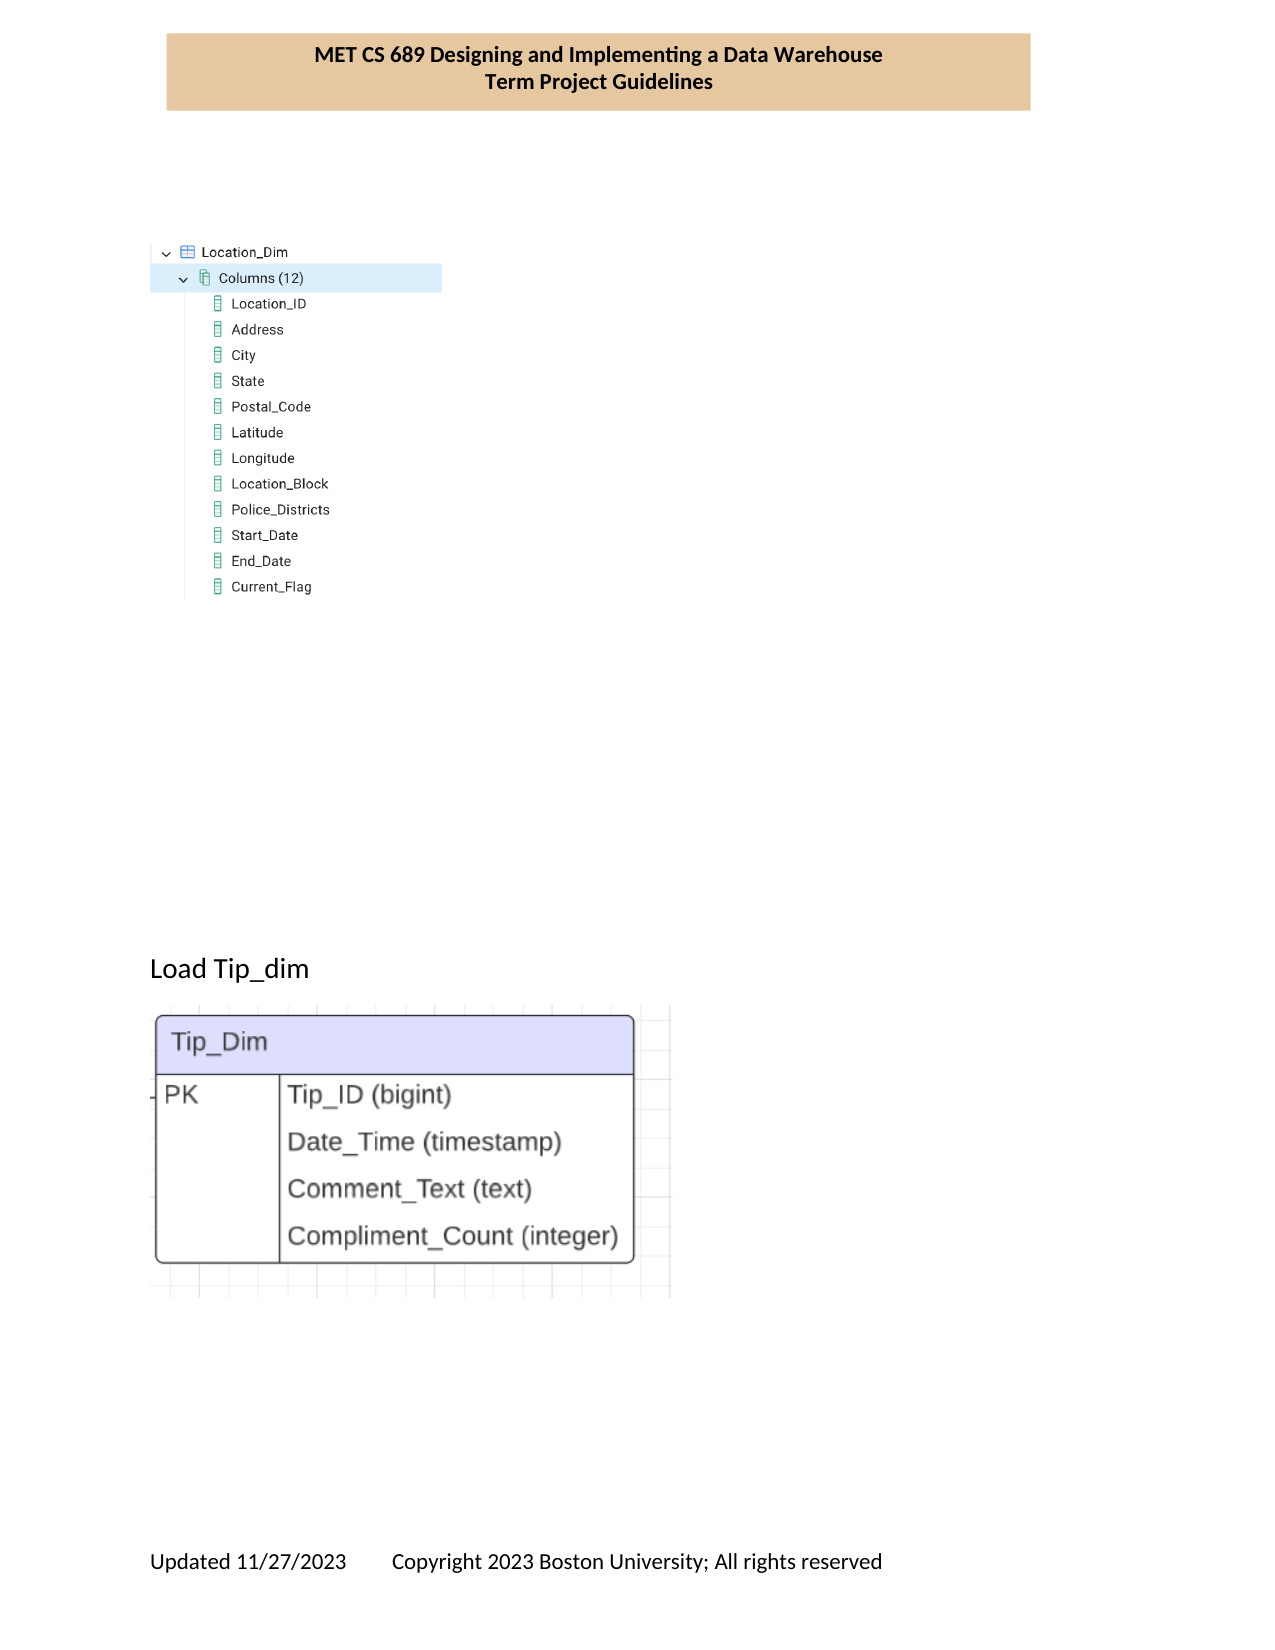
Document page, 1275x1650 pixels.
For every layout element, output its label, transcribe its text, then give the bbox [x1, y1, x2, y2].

text Load Tip_dim [150, 950, 1125, 986]
picture [150, 243, 442, 601]
picture [150, 1005, 673, 1298]
